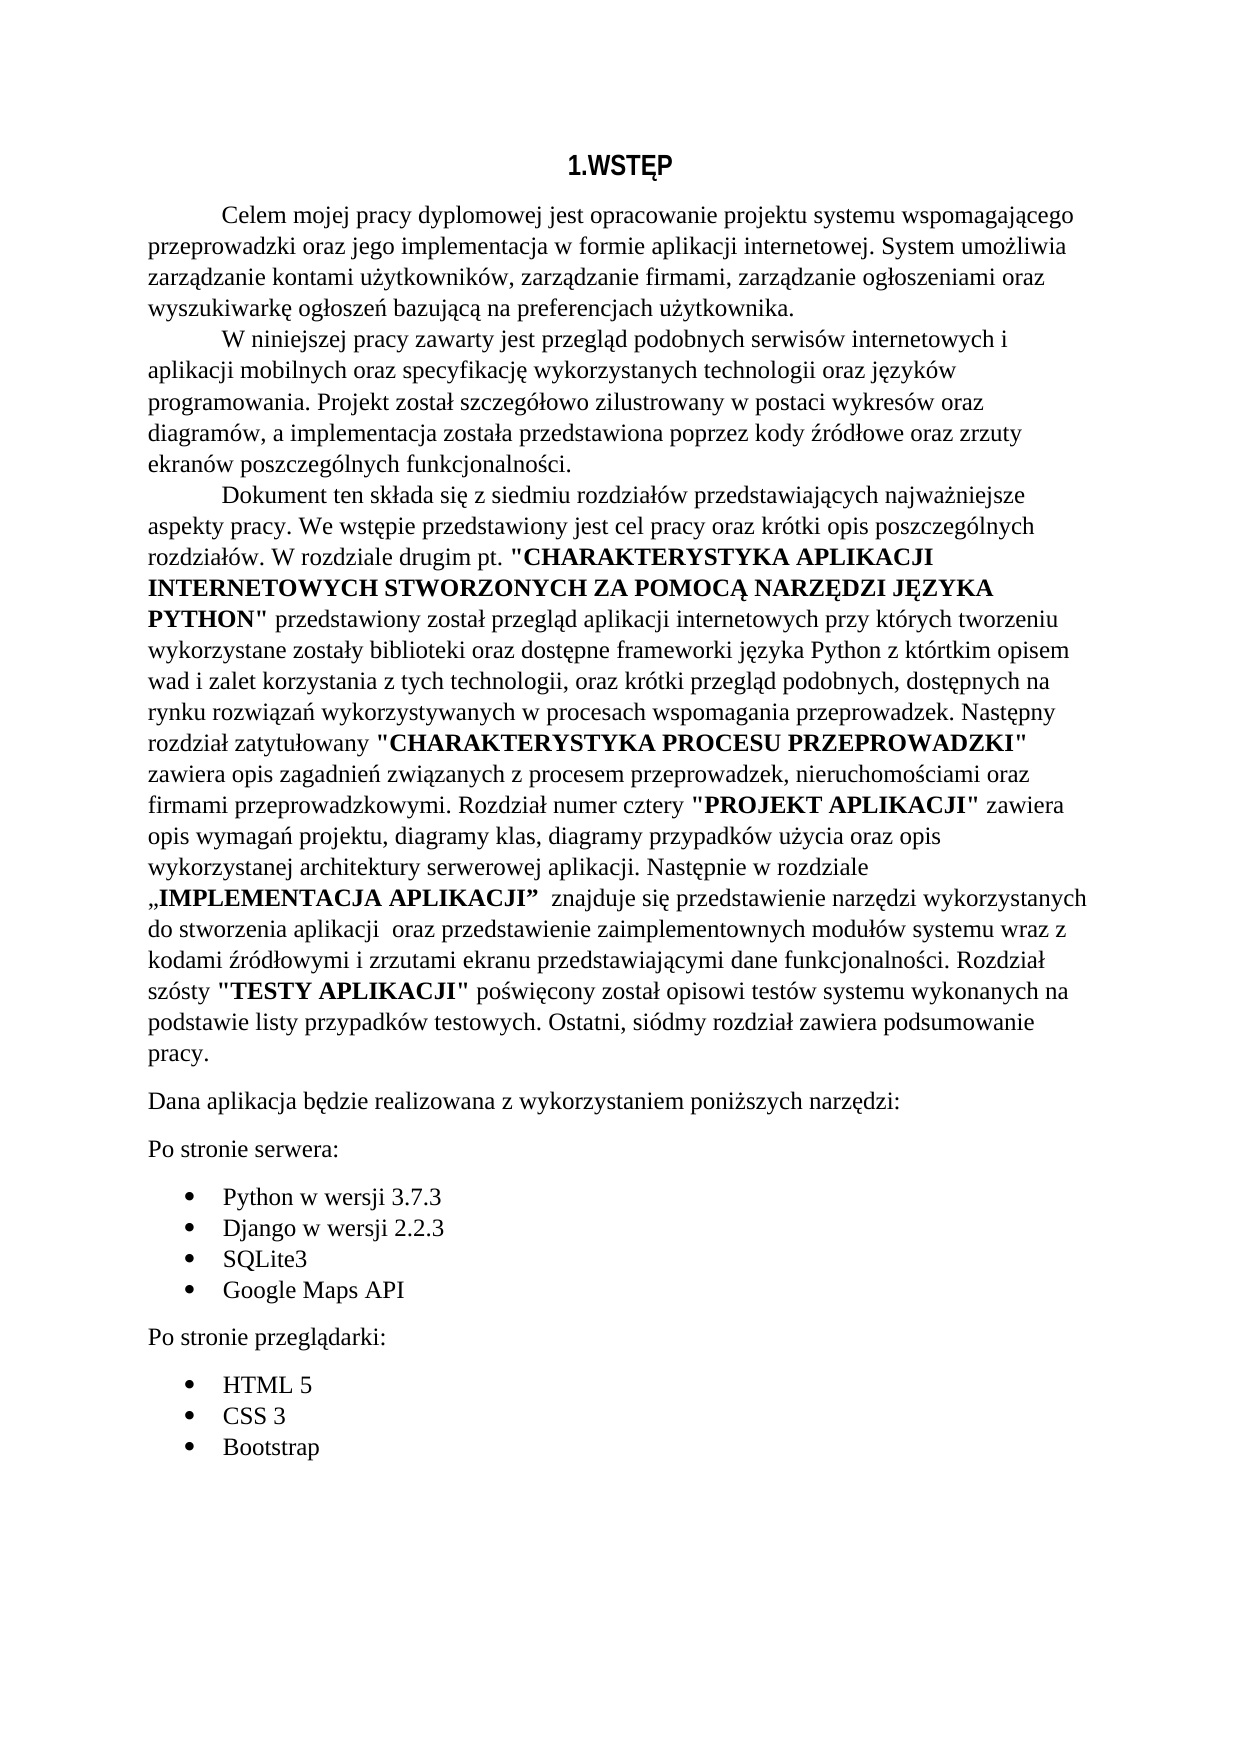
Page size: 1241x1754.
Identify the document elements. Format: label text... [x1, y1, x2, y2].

text Po stronie serwera: [148, 1134, 1093, 1163]
list HTML 5 [185, 1370, 1093, 1399]
list Google Maps API [185, 1275, 1093, 1303]
list Bootstrap [185, 1432, 1093, 1461]
text Dana aplikacja będzie realizowana z wykorzystaniem poniższych narzędzi: [148, 1086, 1093, 1115]
list Django w wersji 2.2.3 [185, 1213, 1093, 1241]
list CSS 3 [185, 1401, 1093, 1430]
text Celem mojej pracy dyplomowej jest opracowanie projektu systemu wspomagającego przeprowadzki oraz jego implementacja w formie aplikacji internetowej. System umożliwia zarządzanie kontami użytkowników, zarządzanie firmami, zarządzanie ogłoszeniami oraz wyszukiwarkę ogłoszeń bazującą na preferencjach użytkownika. W niniejszej pracy zawarty jest przegląd podobnych serwisów internetowych i aplikacji mobilnych oraz specyfikację wykorzystanych technologii oraz języków programowania. Projekt został szczegółowo zilustrowany w postaci wykresów oraz diagramów, a implementacja została przedstawiona poprzez kody źródłowe oraz zrzuty ekranów poszczególnych funkcjonalności. Dokument ten składa się z siedmiu rozdziałów przedstawiających najważniejsze aspekty pracy. We wstępie przedstawiony jest cel pracy oraz krótki opis poszczególnych rozdziałów. W rozdziale drugim pt. "CHARAKTERYSTYKA APLIKACJI INTERNETOWYCH STWORZONYCH ZA POMOCĄ NARZĘDZI JĘZYKA PYTHON" przedstawiony został przegląd aplikacji internetowych przy których tworzeniu wykorzystane zostały biblioteki oraz dostępne frameworki języka Python z którtkim opisem wad i zalet korzystania z tych technologii, oraz krótki przegląd podobnych, dostępnych na rynku rozwiązań wykorzystywanych w procesach wspomagania przeprowadzek. Następny rozdział zatytułowany "CHARAKTERYSTYKA PROCESU PRZEPROWADZKI" zawiera opis zagadnień związanych z procesem przeprowadzek, nieruchomościami oraz firmami przeprowadzkowymi. Rozdział numer cztery "PROJEKT APLIKACJI" zawiera opis wymagań projektu, diagramy klas, diagramy przypadków użycia oraz opis wykorzystanej architektury serwerowej aplikacji. Następnie w rozdziale „IMPLEMENTACJA APLIKACJI” znajduje się przedstawienie narzędzi wykorzystanych do stworzenia aplikacji oraz przedstawienie zaimplementownych modułów systemu wraz z kodami źródłowymi i zrzutami ekranu przedstawiającymi dane funkcjonalności. Rozdział szósty "TESTY APLIKACJI" poświęcony został opisowi testów systemu wykonanych na podstawie listy przypadków testowych. Ostatni, siódmy rozdział zawiera podsumowanie pracy. [148, 200, 1093, 1067]
text Po stronie przeglądarki: [148, 1322, 1093, 1351]
list SQLite3 [185, 1244, 1093, 1272]
list Python w wersji 3.7.3 [185, 1182, 1093, 1210]
text 1.WSTĘP [148, 148, 1093, 181]
